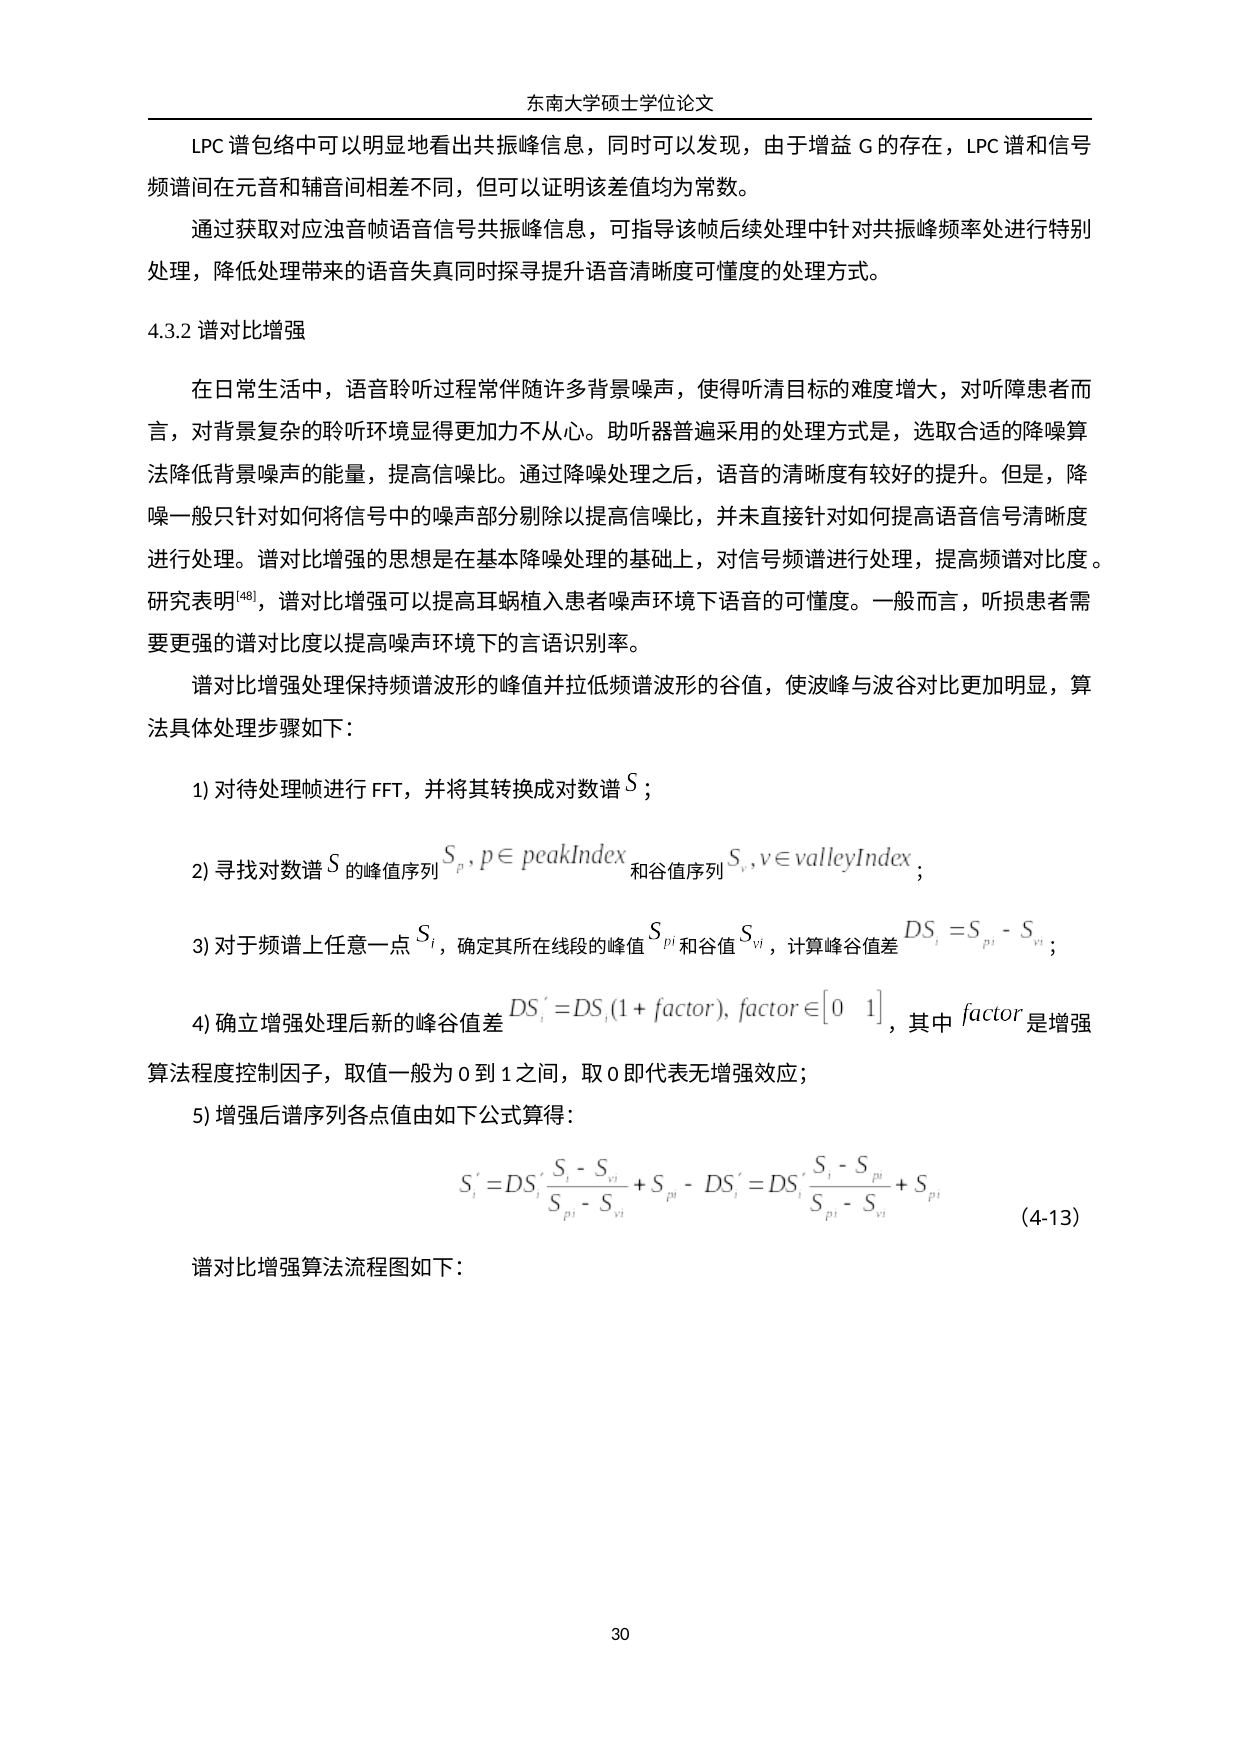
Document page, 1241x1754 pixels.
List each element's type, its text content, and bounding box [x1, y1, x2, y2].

text 谱对比增强处理保持频谱波形的峰值并拉低频谱波形的谷值，使波峰与波谷对比更加明显，算法具体处理步骤如下： [148, 667, 1092, 743]
text LPC谱包络中可以明显地看出共振峰信息，同时可以发现，由于增益G的存在，LPC谱和信号频谱间在元音和辅音间相差不同，但可以证明该差值均为常数。 [148, 126, 1092, 203]
list 对待处理帧进行FFT，并将其转换成对数谱； [148, 751, 1092, 819]
text （4-13） [148, 1139, 1092, 1241]
text 在日常生活中，语音聆听过程常伴随许多背景噪声，使得听清目标的难度增大，对听障患者而言，对背景复杂的聆听环境显得更加力不从心。助听器普遍采用的处理方式是，选取合适的降噪算法降低背景噪声的能量，提高信噪比。通过降噪处理之后，语音的清晰度有较好的提升。但是，降噪一般只针对如何将信号中的噪声部分剔除以提高信噪比，并未直接针对如何提高语音信号清晰度进行处理。谱对比增强的思想是在基本降噪处理的基础上，对信号频谱进行处理，提高频谱对比度。研究表明[48]，谱对比增强可以提高耳蜗植入患者噪声环境下语音的可懂度。一般而言，听损患者需要更强的谱对比度以提高噪声环境下的言语识别率。 [148, 371, 1092, 659]
list 对于频谱上任意一点，确定其所在线段的峰值和谷值，计算峰谷值差； [148, 903, 1092, 971]
list 寻找对数谱的峰值序列和谷值序列； [148, 827, 1092, 895]
list 谱对比增强 [148, 312, 1092, 346]
list 确立增强处理后新的峰谷值差，其中是增强算法程度控制因子，取值一般为0到1之间，取0即代表无增强效应； [148, 979, 1092, 1089]
list 增强后谱序列各点值由如下公式算得： [148, 1097, 1092, 1131]
text 谱对比增强算法流程图如下： [148, 1248, 1092, 1282]
text 通过获取对应浊音帧语音信号共振峰信息，可指导该帧后续处理中针对共振峰频率处进行特别处理，降低处理带来的语音失真同时探寻提升语音清晰度可懂度的处理方式。 [148, 211, 1092, 287]
